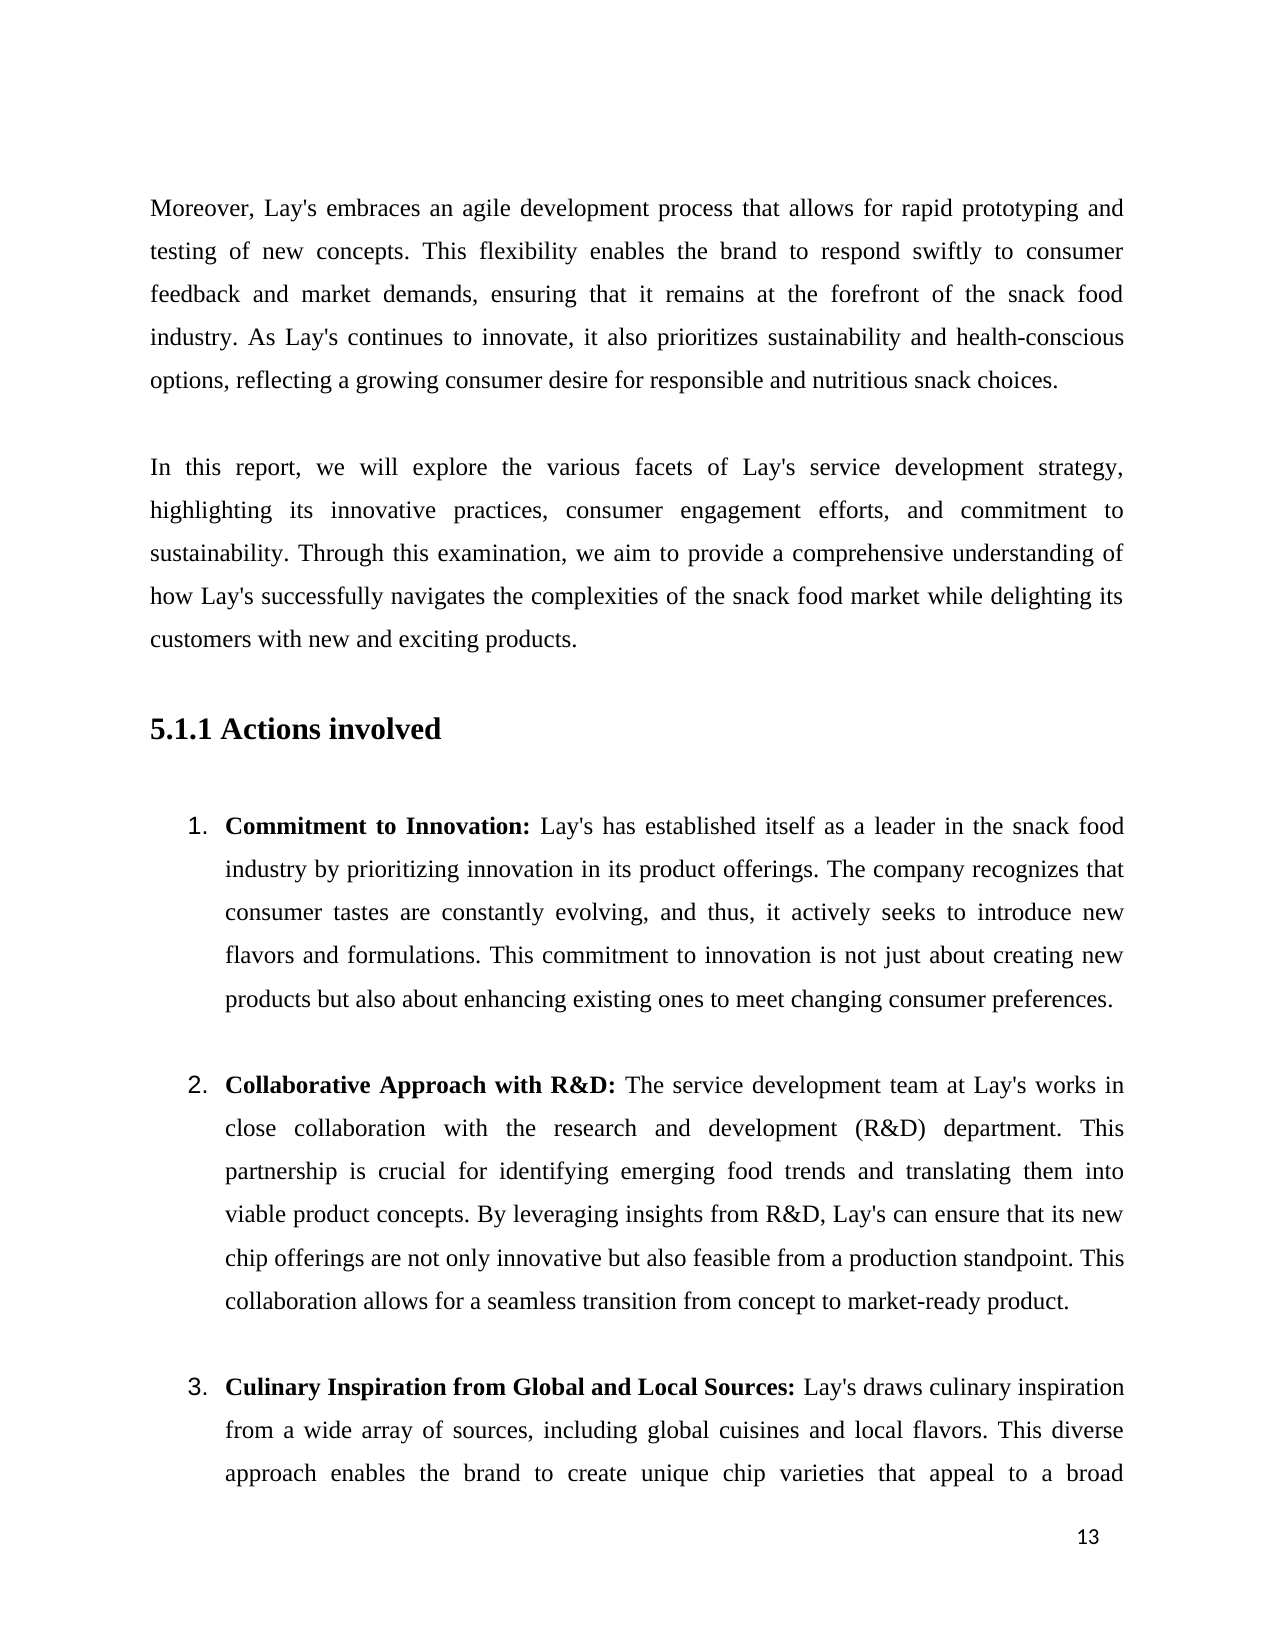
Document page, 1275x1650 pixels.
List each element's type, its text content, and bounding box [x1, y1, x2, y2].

text In this report, we will explore the various facets of Lay's service development strategy, highlighting its innovative practices, consumer engagement efforts, and commitment to sustainability. Through this examination, we aim to provide a comprehensive understanding of how Lay's successfully navigates the complexities of the snack food market while delighting its customers with new and exciting products. [150, 452, 1125, 653]
list Commitment to Innovation: Lay's has established itself as a leader in the snack food industry by prioritizing innovation in its product offerings. The company recognizes that consumer tastes are constantly evolving, and thus, it actively seeks to introduce new flavors and formulations. This commitment to innovation is not just about creating new products but also about enhancing existing ones to meet changing consumer preferences. [187, 811, 1125, 1012]
list Collaborative Approach with R&D: The service development team at Lay's works in close collaboration with the research and development (R&D) department. This partnership is crucial for identifying emerging food trends and translating them into viable product concepts. By leveraging insights from R&D, Lay's can ensure that its new chip offerings are not only innovative but also feasible from a production standpoint. This collaboration allows for a seamless transition from concept to market-ready product. [187, 1070, 1125, 1314]
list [187, 1372, 1125, 1487]
text Moreover, Lay's embraces an agile development process that allows for rapid prototyping and testing of new concepts. This flexibility enables the brand to respond swiftly to consumer feedback and market demands, ensuring that it remains at the forefront of the snack food industry. As Lay's continues to innovate, it also prioritizes sustainability and health-conscious options, reflecting a growing consumer desire for responsible and nutritious snack choices. [150, 193, 1125, 394]
text 5.1.1 Actions involved [150, 711, 1125, 747]
